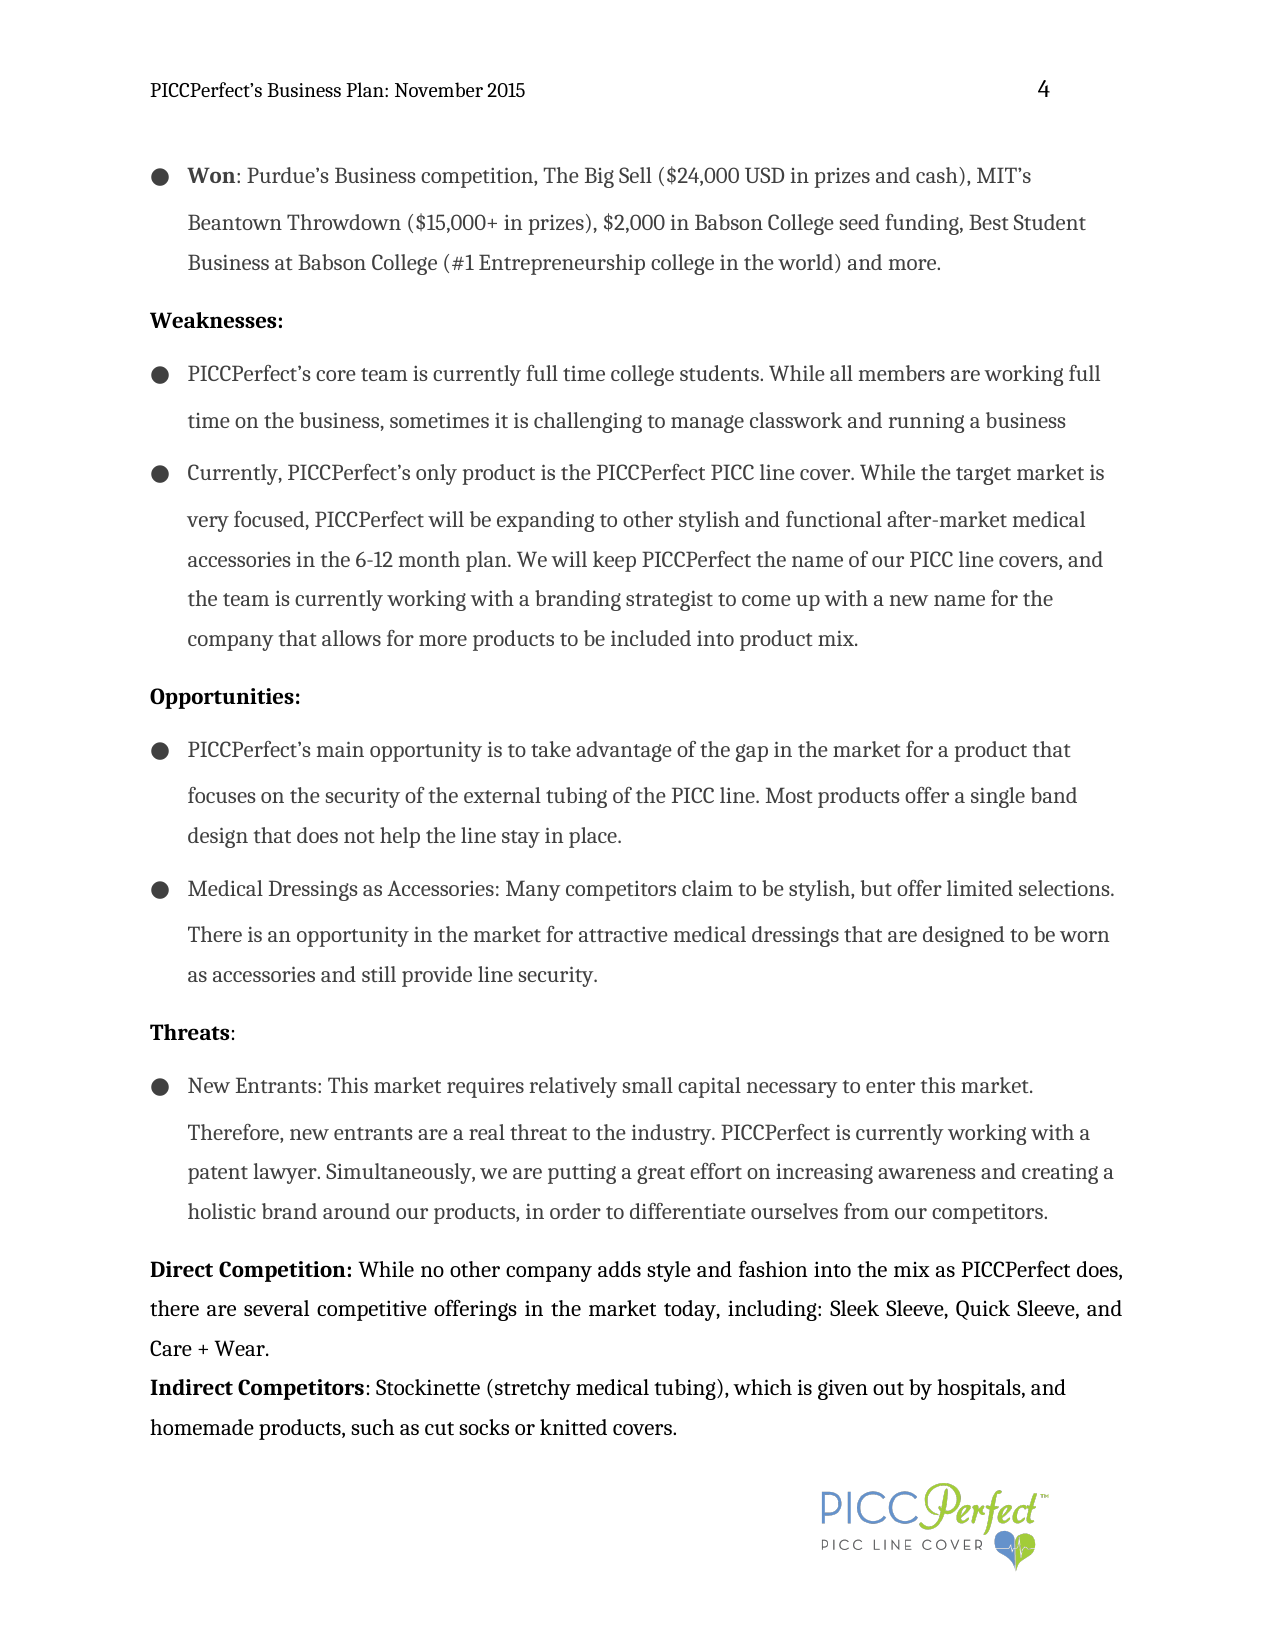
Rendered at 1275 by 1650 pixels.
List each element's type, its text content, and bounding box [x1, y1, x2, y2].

list PICCPerfect’s core team is currently full time college students. While all members are working full time on the business, sometimes it is challenging to manage classwork and running a business [150, 347, 1125, 434]
list Won: Purdue’s Business competition, The Big Sell ($24,000 USD in prizes and cash), MIT’s Beantown Throwdown ($15,000+ in prizes), $2,000 in Babson College seed funding, Best Student Business at Babson College (#1 Entrepreneurship college in the world) and more. [150, 150, 1125, 276]
list Medical Dressings as Accessories: Many competitors claim to be stylish, but offer limited selections. There is an opportunity in the market for attractive medical dressings that are designed to be worn as accessories and still provide line security. [150, 862, 1125, 988]
list PICCPerfect’s main opportunity is to take advantage of the gap in the market for a product that focuses on the security of the external tubing of the PICC line. Most products offer a single band design that does not help the line stay in place. [150, 723, 1125, 849]
text Threats: [150, 1020, 1125, 1046]
picture [816, 1483, 1050, 1575]
list New Entrants: This market requires relatively small capital necessary to enter this market. Therefore, new entrants are a real threat to the industry. PICCPerfect is currently working with a patent lawyer. Simultaneously, we are putting a great effort on increasing awareness and creating a holistic brand around our products, in order to differentiate ourselves from our competitors. [150, 1059, 1125, 1225]
text Opportunities: [150, 684, 1125, 710]
list Currently, PICCPerfect’s only product is the PICCPerfect PICC line cover. While the target market is very focused, PICCPerfect will be expanding to other stylish and functional after-market medical accessories in the 6-12 month plan. We will keep PICCPerfect the name of our PICC line covers, and the team is currently working with a branding strategist to come up with a new name for the company that allows for more products to be included into product mix. [150, 447, 1125, 652]
text Direct Competition: While no other company adds style and fashion into the mix as PICCPerfect does, there are several competitive offerings in the market today, including: Sleek Sleeve, Quick Sleeve, and Care + Wear. [150, 1257, 1125, 1362]
text Indirect Competitors: Stockinette (stretchy medical tubing), which is given out by hospitals, and homemade products, such as cut socks or knitted covers. [150, 1375, 1125, 1441]
text Weaknesses: [150, 308, 1125, 334]
